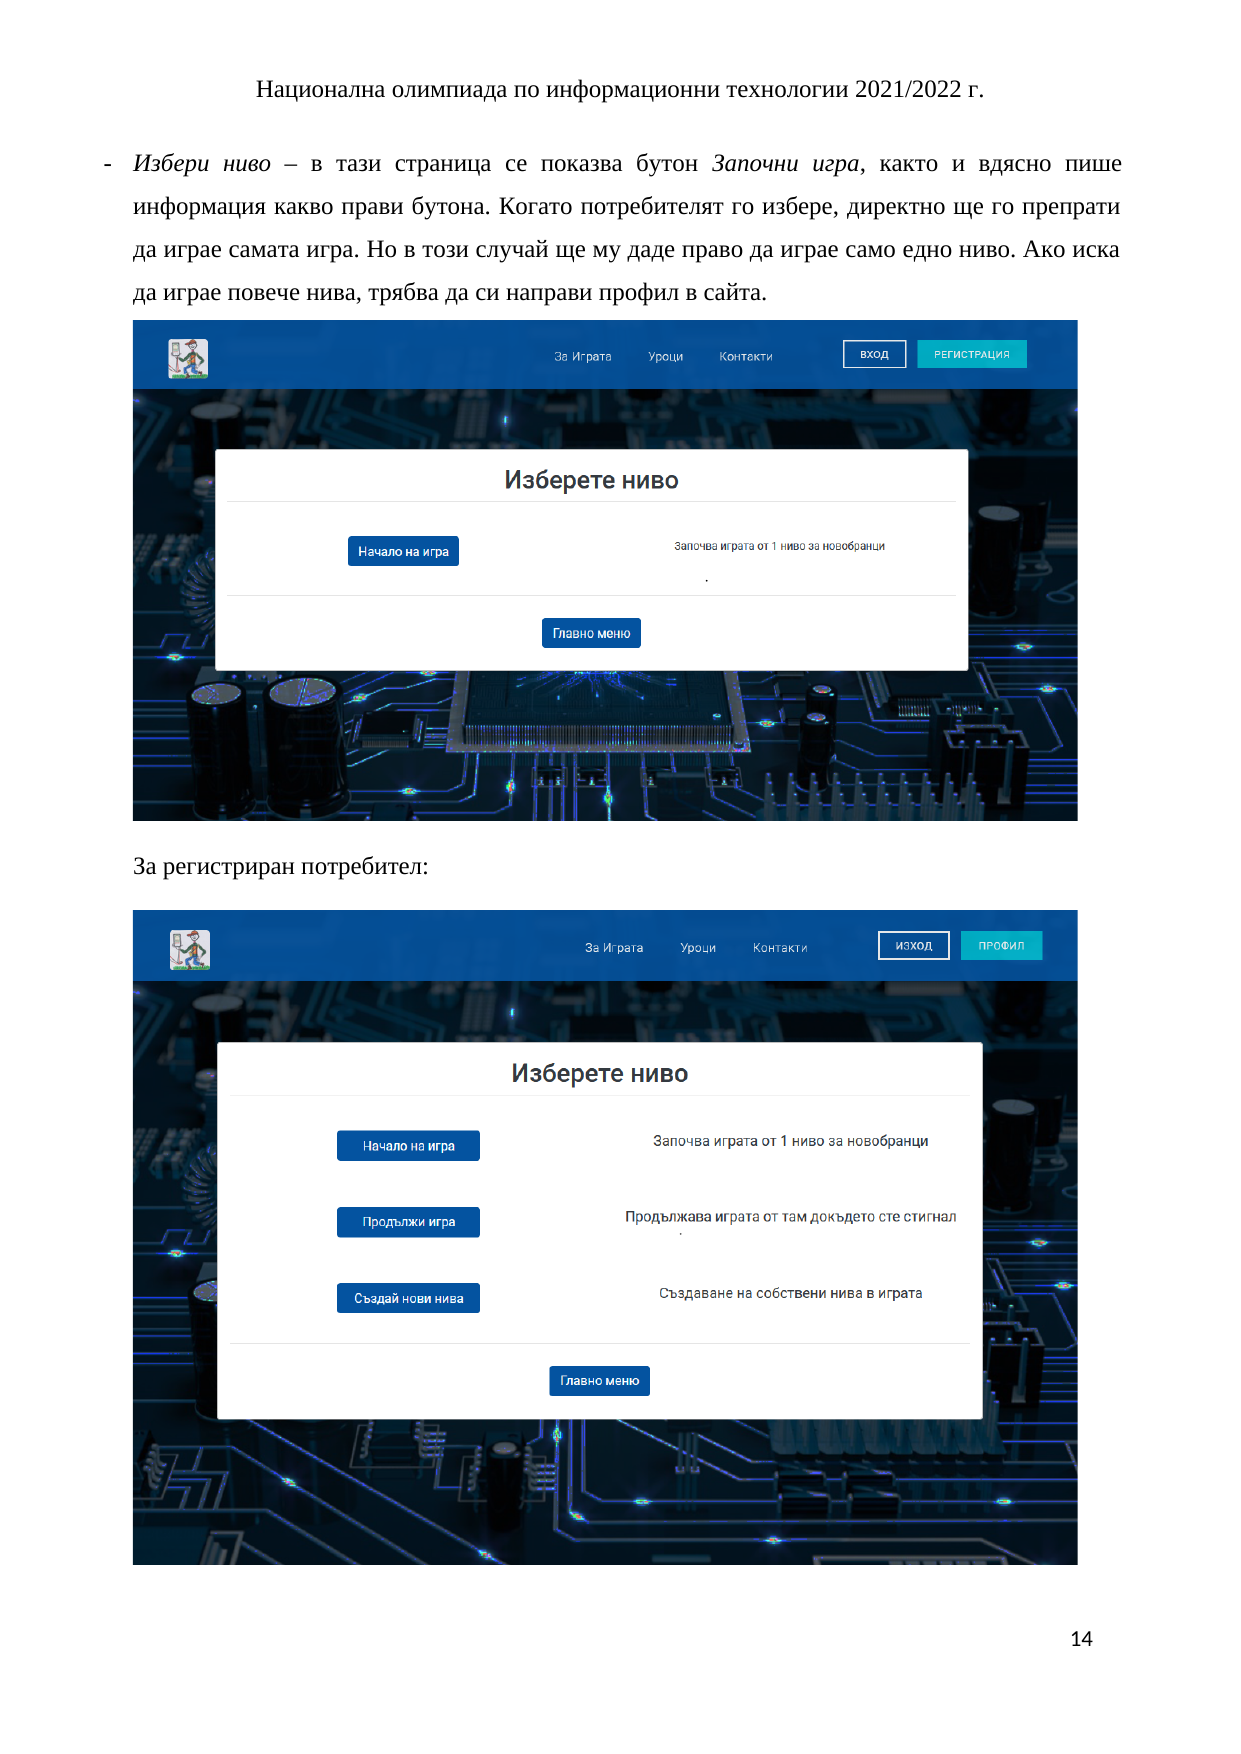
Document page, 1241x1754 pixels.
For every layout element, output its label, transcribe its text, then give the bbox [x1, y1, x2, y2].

text За регистриран потребител: [133, 851, 1122, 880]
list Избери ниво – в тази страница се показва бутон Започни игра, както и вдясно пише информация какво прави бутона. Когато потребителят го избере, директно ще го препрати да играе самата игра. Но в този случай ще му даде право да играе само едно ниво. Ако иска да играе повече нива, трябва да си направи профил в сайта. [103, 148, 1122, 306]
picture [132, 910, 1078, 1565]
picture [132, 320, 1078, 821]
